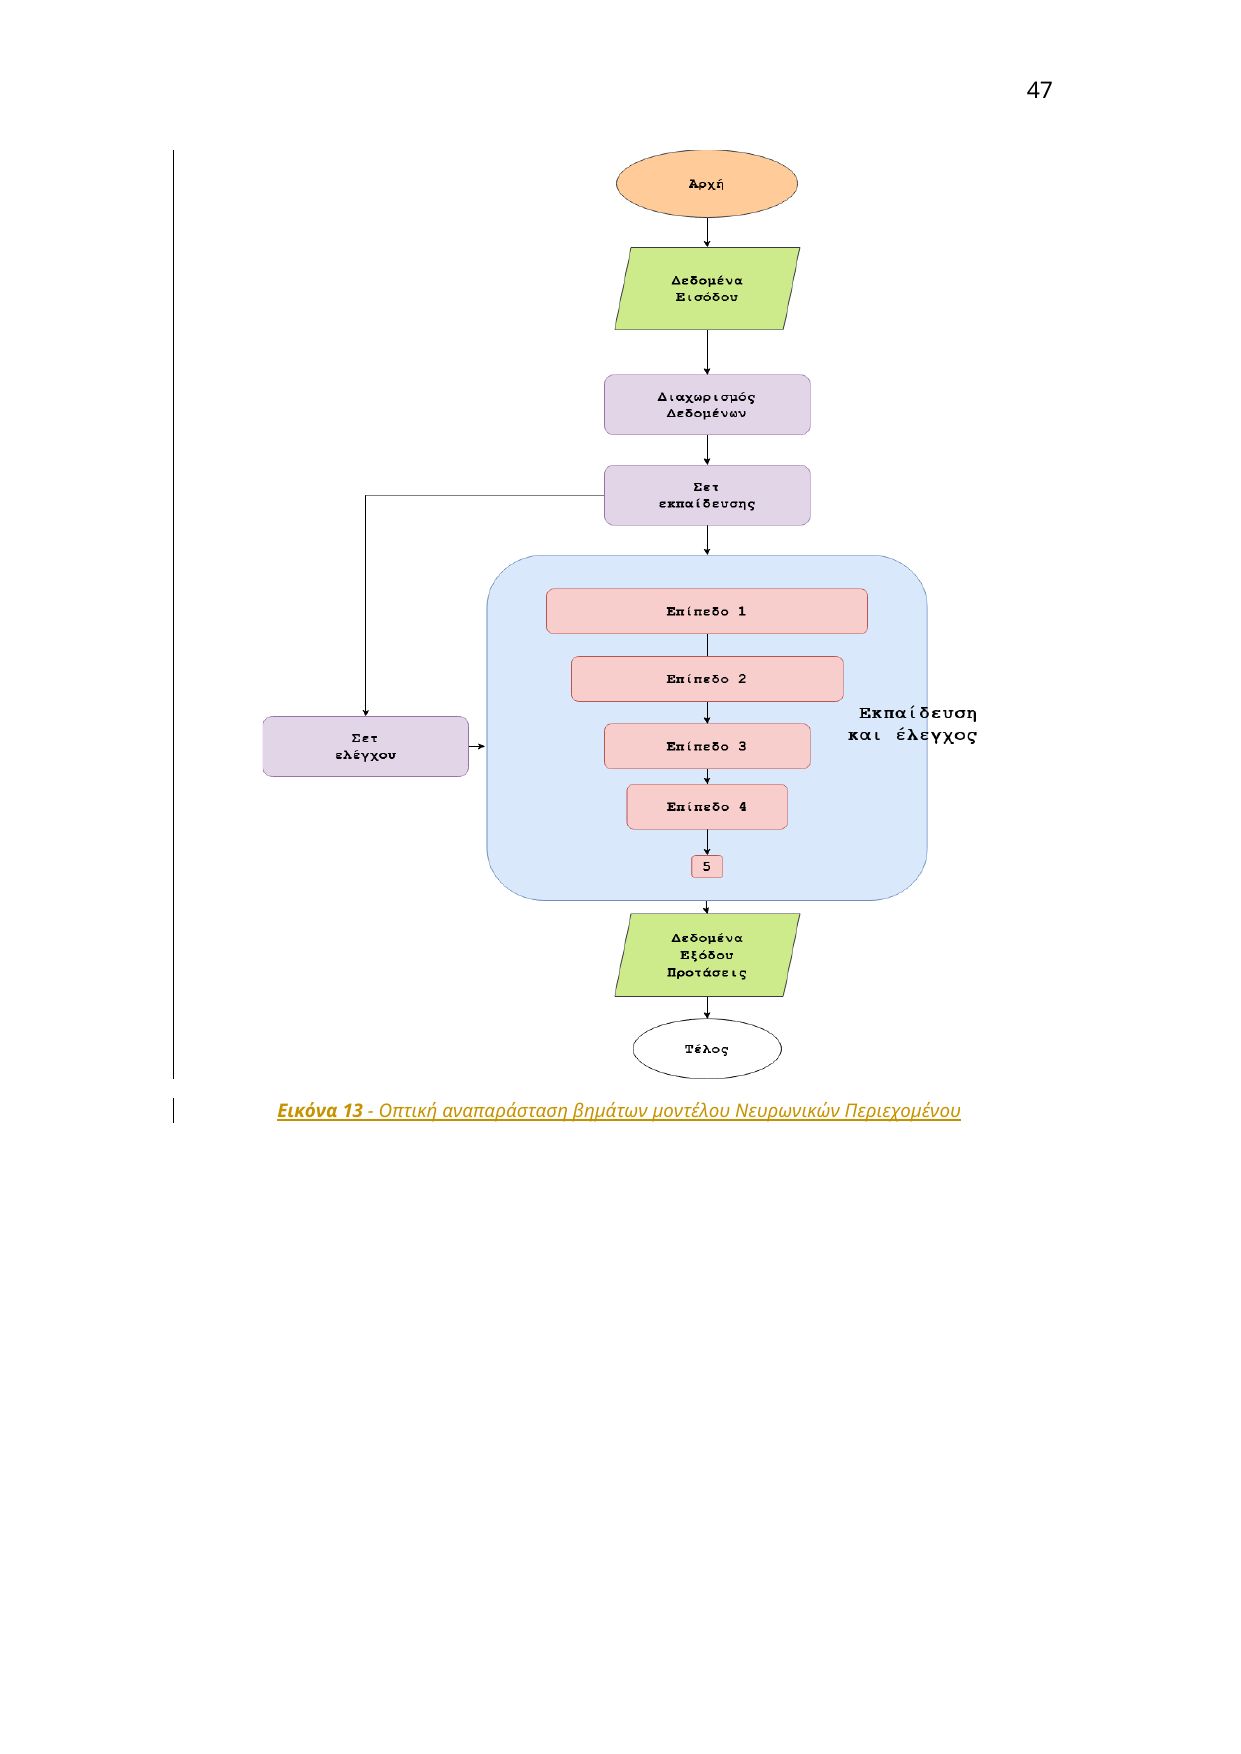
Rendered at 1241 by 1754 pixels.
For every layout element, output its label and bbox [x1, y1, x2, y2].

picture [262, 150, 978, 1079]
